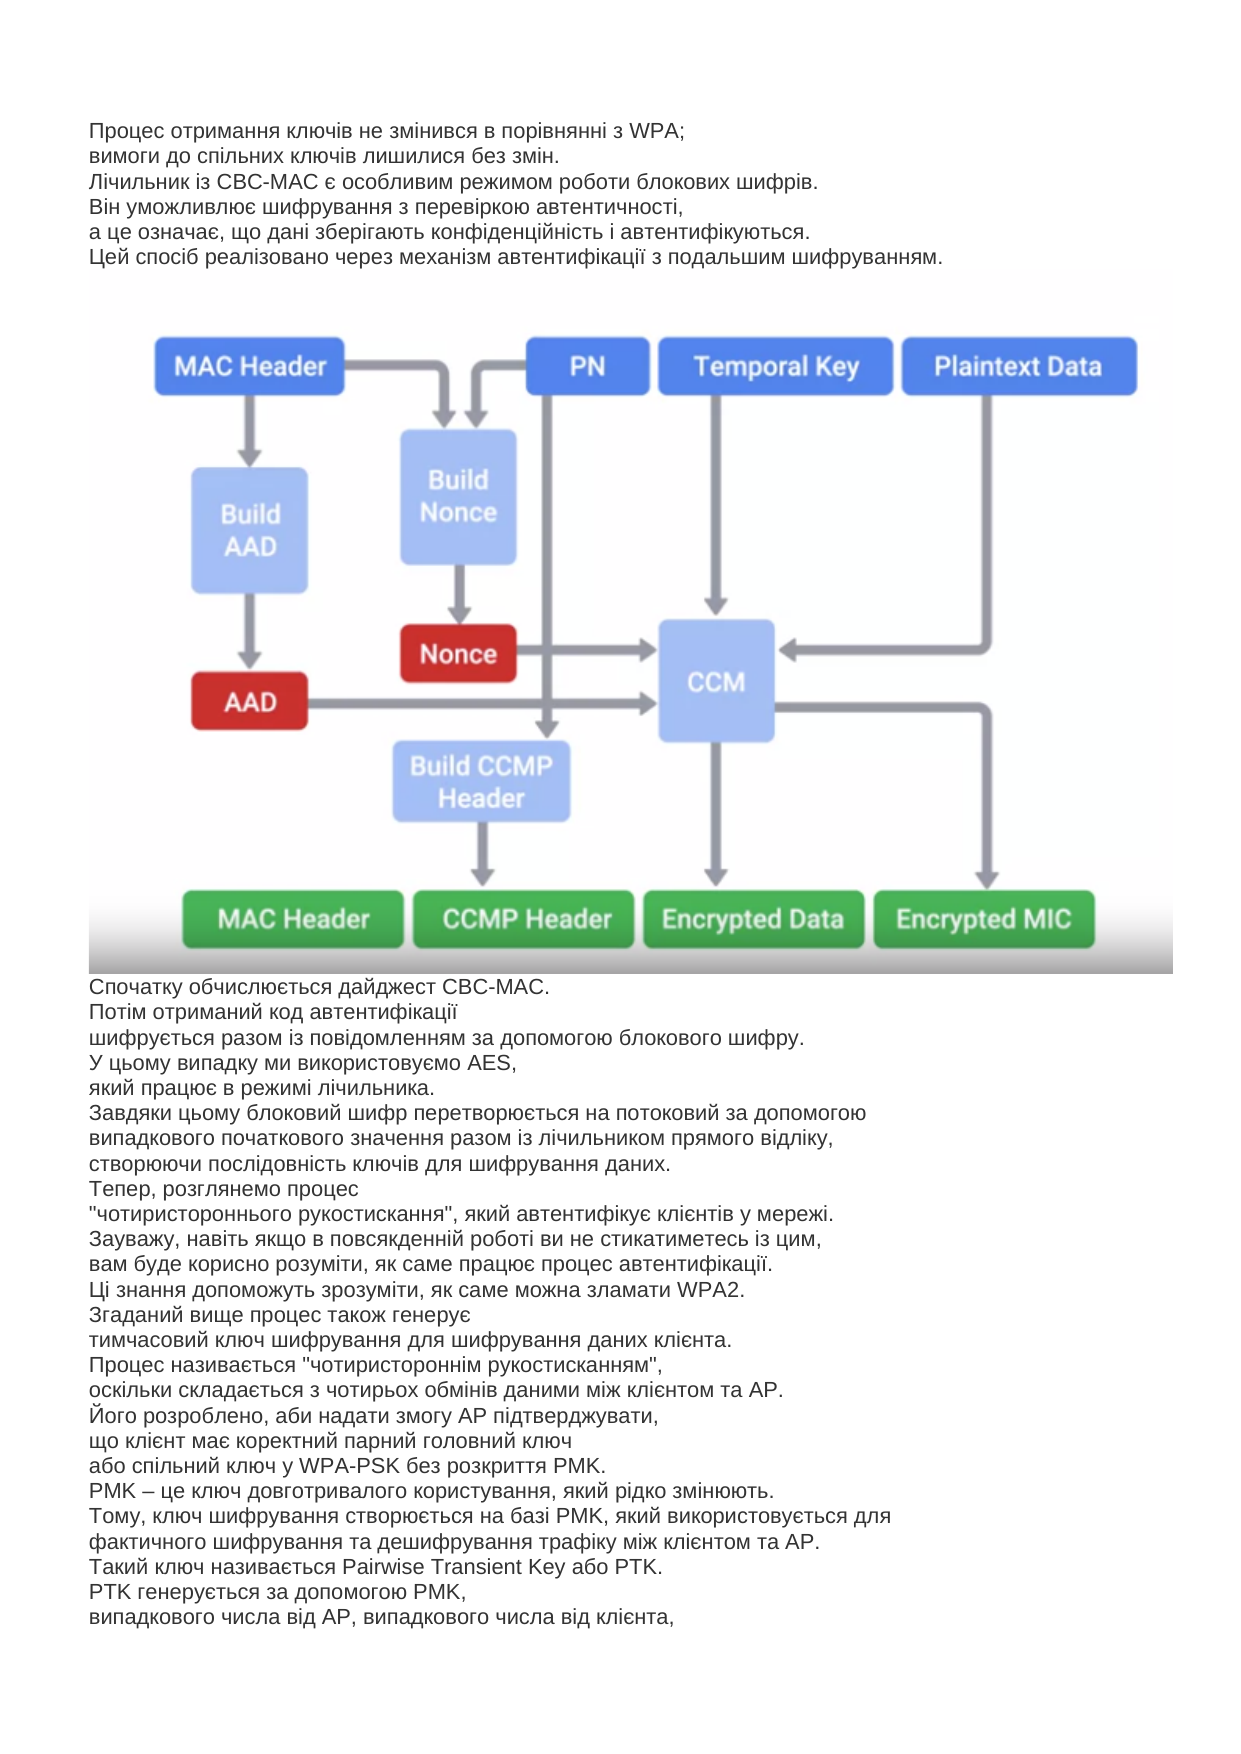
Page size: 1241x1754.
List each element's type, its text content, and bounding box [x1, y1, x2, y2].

text випадкового числа від AP, випадкового числа від клієнта, [89, 1604, 1211, 1629]
text PMK ‒ це ключ довготривалого користування, який рідко змінюють. [89, 1478, 1211, 1503]
text шифрується разом із повідомленням за допомогою блокового шифру. [89, 1024, 1211, 1050]
picture [88, 269, 1173, 974]
text оскільки складається з чотирьох обмінів даними між клієнтом та AP. [89, 1377, 1211, 1403]
text або спільний ключ у WPA-PSK без розкриття PMK. [89, 1453, 1211, 1478]
text Тому, ключ шифрування створюється на базі PMK, який використовується для [89, 1503, 1211, 1529]
text створюючи послідовність ключів для шифрування даних. [89, 1151, 1211, 1176]
text Він уможливлює шифрування з перевіркою автентичності, [89, 194, 1211, 219]
text Такий ключ називається Pairwise Transient Key або PTK. [89, 1554, 1211, 1579]
text що клієнт має коректний парний головний ключ [89, 1428, 1211, 1453]
text Лічильник із CBC-MAC є особливим режимом роботи блокових шифрів. [89, 168, 1211, 194]
text випадкового початкового значення разом із лічильником прямого відліку, [89, 1125, 1211, 1151]
text Спочатку обчислюється дайджест CBC-MAC. [89, 974, 1211, 999]
text Зауважу, навіть якщо в повсякденній роботі ви не стикатиметесь із цим, [89, 1226, 1211, 1251]
text фактичного шифрування та дешифрування трафіку між клієнтом та AP. [89, 1529, 1211, 1554]
text Тепер, розглянемо процес [89, 1176, 1211, 1201]
text Процес називається "чотиристороннім рукостисканням", [89, 1352, 1211, 1377]
text У цьому випадку ми використовуємо AES, [89, 1050, 1211, 1075]
text вимоги до спільних ключів лишилися без змін. [89, 143, 1211, 168]
text Цей спосіб реалізовано через механізм автентифікації з подальшим шифруванням. [89, 244, 1211, 269]
text вам буде корисно розуміти, як саме працює процес автентифікації. [89, 1251, 1211, 1277]
text який працює в режимі лічильника. [89, 1075, 1211, 1100]
text Згаданий вище процес також генерує [89, 1302, 1211, 1327]
text Завдяки цьому блоковий шифр перетворюється на потоковий за допомогою [89, 1100, 1211, 1125]
text PTK генерується за допомогою PMK, [89, 1579, 1211, 1604]
text Процес отримання ключів не змінився в порівнянні з WPA; [89, 118, 1211, 143]
text Потім отриманий код автентифікації [89, 999, 1211, 1024]
text а це означає, що дані зберігають конфіденційність і автентифікуються. [89, 219, 1211, 244]
text Ці знання допоможуть зрозуміти, як саме можна зламати WPA2. [89, 1277, 1211, 1302]
text тимчасовий ключ шифрування для шифрування даних клієнта. [89, 1327, 1211, 1352]
text "чотиристороннього рукостискання", який автентифікує клієнтів у мережі. [89, 1201, 1211, 1226]
text Його розроблено, аби надати змогу AP підтверджувати, [89, 1403, 1211, 1428]
